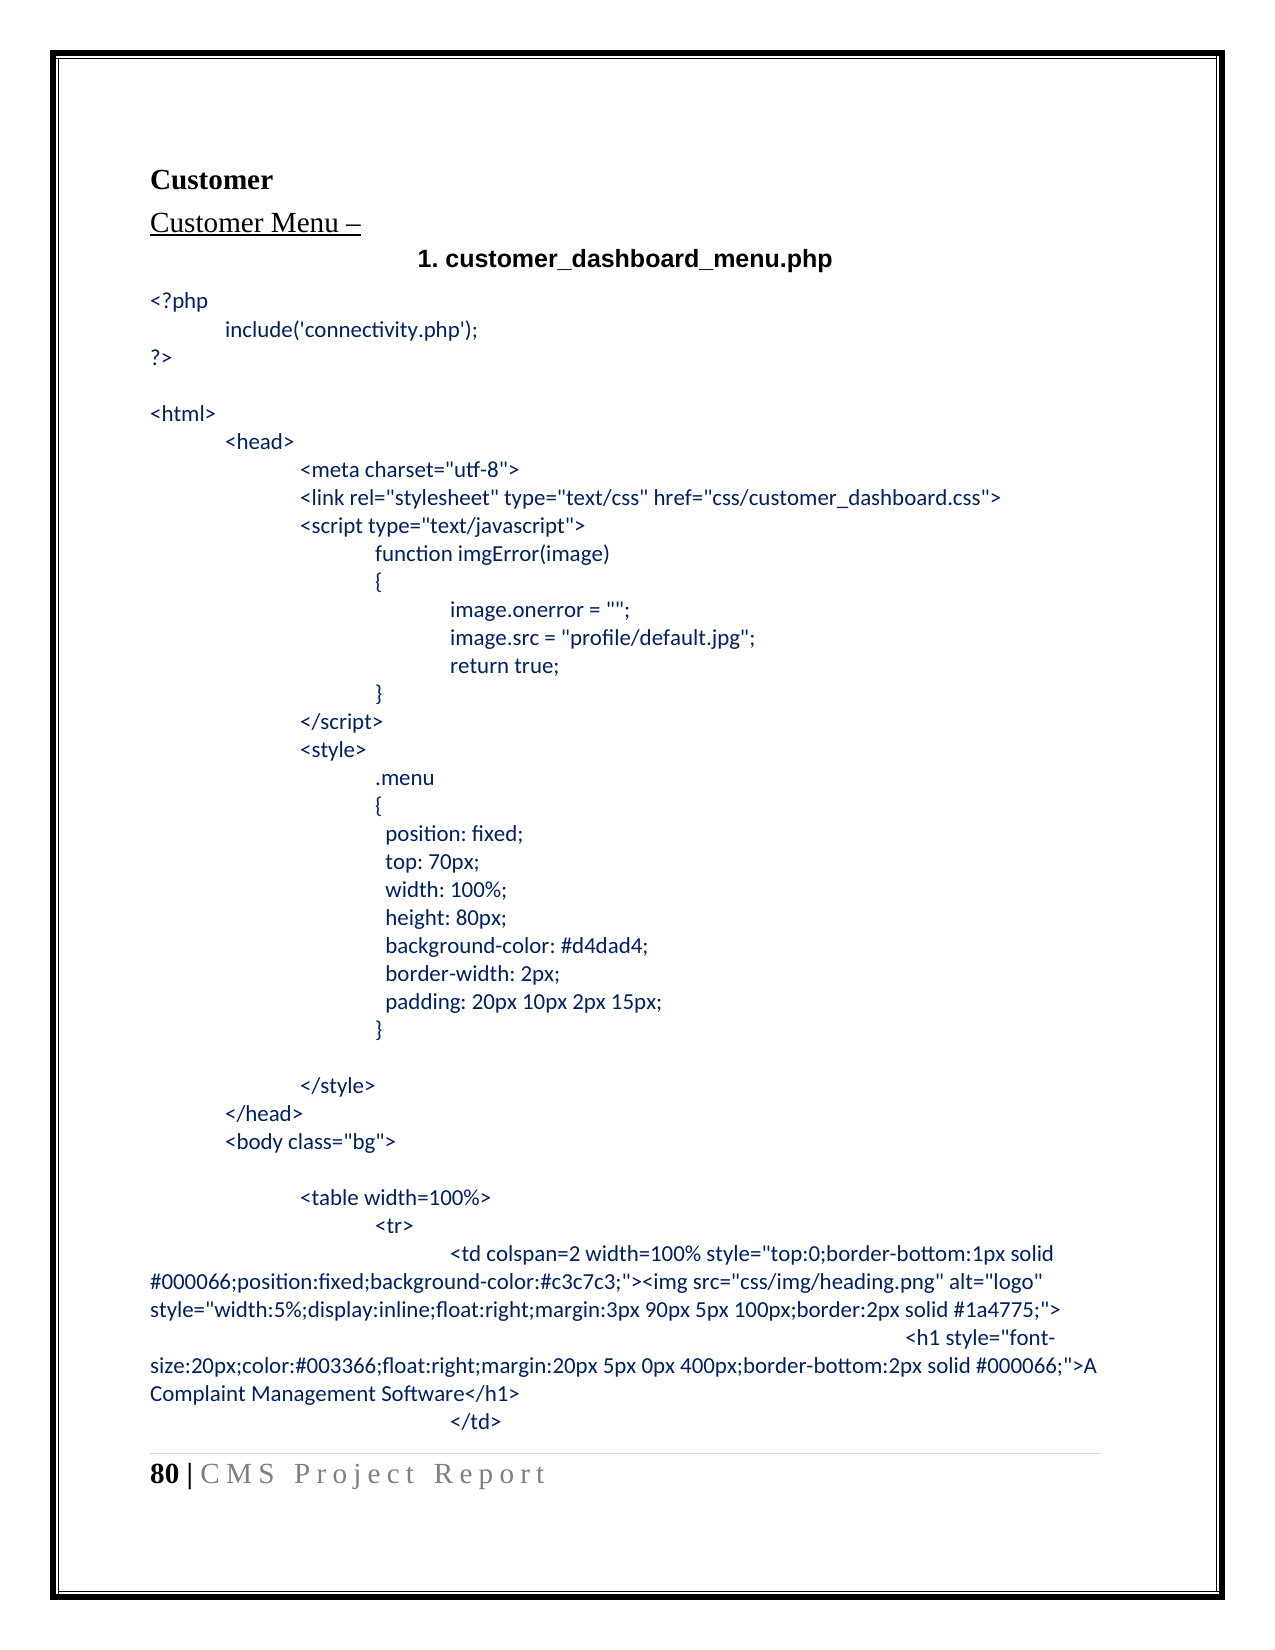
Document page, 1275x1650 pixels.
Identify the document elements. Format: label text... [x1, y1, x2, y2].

text { [150, 791, 1100, 819]
text top: 70px; [150, 847, 1100, 875]
text </script> [150, 707, 1100, 735]
text background-color: #d4dad4; [150, 931, 1100, 959]
text { [150, 567, 1100, 595]
title 1. customer_dashboard_menu.php [150, 243, 1100, 272]
text <table width=100%> [150, 1183, 1100, 1211]
text <body class="bg"> [150, 1127, 1100, 1155]
text return true; [150, 651, 1100, 679]
text <tr> [150, 1211, 1100, 1239]
text <?php [150, 287, 1100, 315]
text </head> [150, 1099, 1100, 1127]
text <link rel="stylesheet" type="text/css" href="css/customer_dashboard.css"> [150, 483, 1100, 511]
text <h1 style="font-size:20px;color:#003366;float:right;margin:20px 5px 0px 400px;border-bottom:2px solid #000066;">A Complaint Management Software</h1> [150, 1323, 1100, 1407]
text position: fixed; [150, 819, 1100, 847]
text height: 80px; [150, 903, 1100, 931]
text include('connectivity.php'); [150, 315, 1100, 343]
text <html> [150, 399, 1100, 427]
text border-width: 2px; [150, 959, 1100, 987]
text image.onerror = ""; [150, 595, 1100, 623]
text <head> [150, 427, 1100, 455]
text ?> [150, 343, 1100, 371]
subtitle Customer [150, 162, 1100, 196]
text width: 100%; [150, 875, 1100, 903]
text padding: 20px 10px 2px 15px; [150, 987, 1100, 1015]
text } [150, 679, 1100, 707]
text function imgError(image) [150, 539, 1100, 567]
text } [150, 1015, 1100, 1043]
text <meta charset="utf-8"> [150, 455, 1100, 483]
text <td colspan=2 width=100% style="top:0;border-bottom:1px solid #000066;position:fixed;background-color:#c3c7c3;"><img src="css/img/heading.png" alt="logo" style="width:5%;display:inline;float:right;margin:3px 90px 5px 100px;border:2px solid #1a4775;"> [150, 1239, 1100, 1323]
text </style> [150, 1071, 1100, 1099]
text .menu [150, 763, 1100, 791]
subtitle Customer Menu – [150, 205, 1100, 238]
text image.src = "profile/default.jpg"; [150, 623, 1100, 651]
text <script type="text/javascript"> [150, 511, 1100, 539]
text </td> [150, 1407, 1100, 1436]
text <style> [150, 735, 1100, 763]
